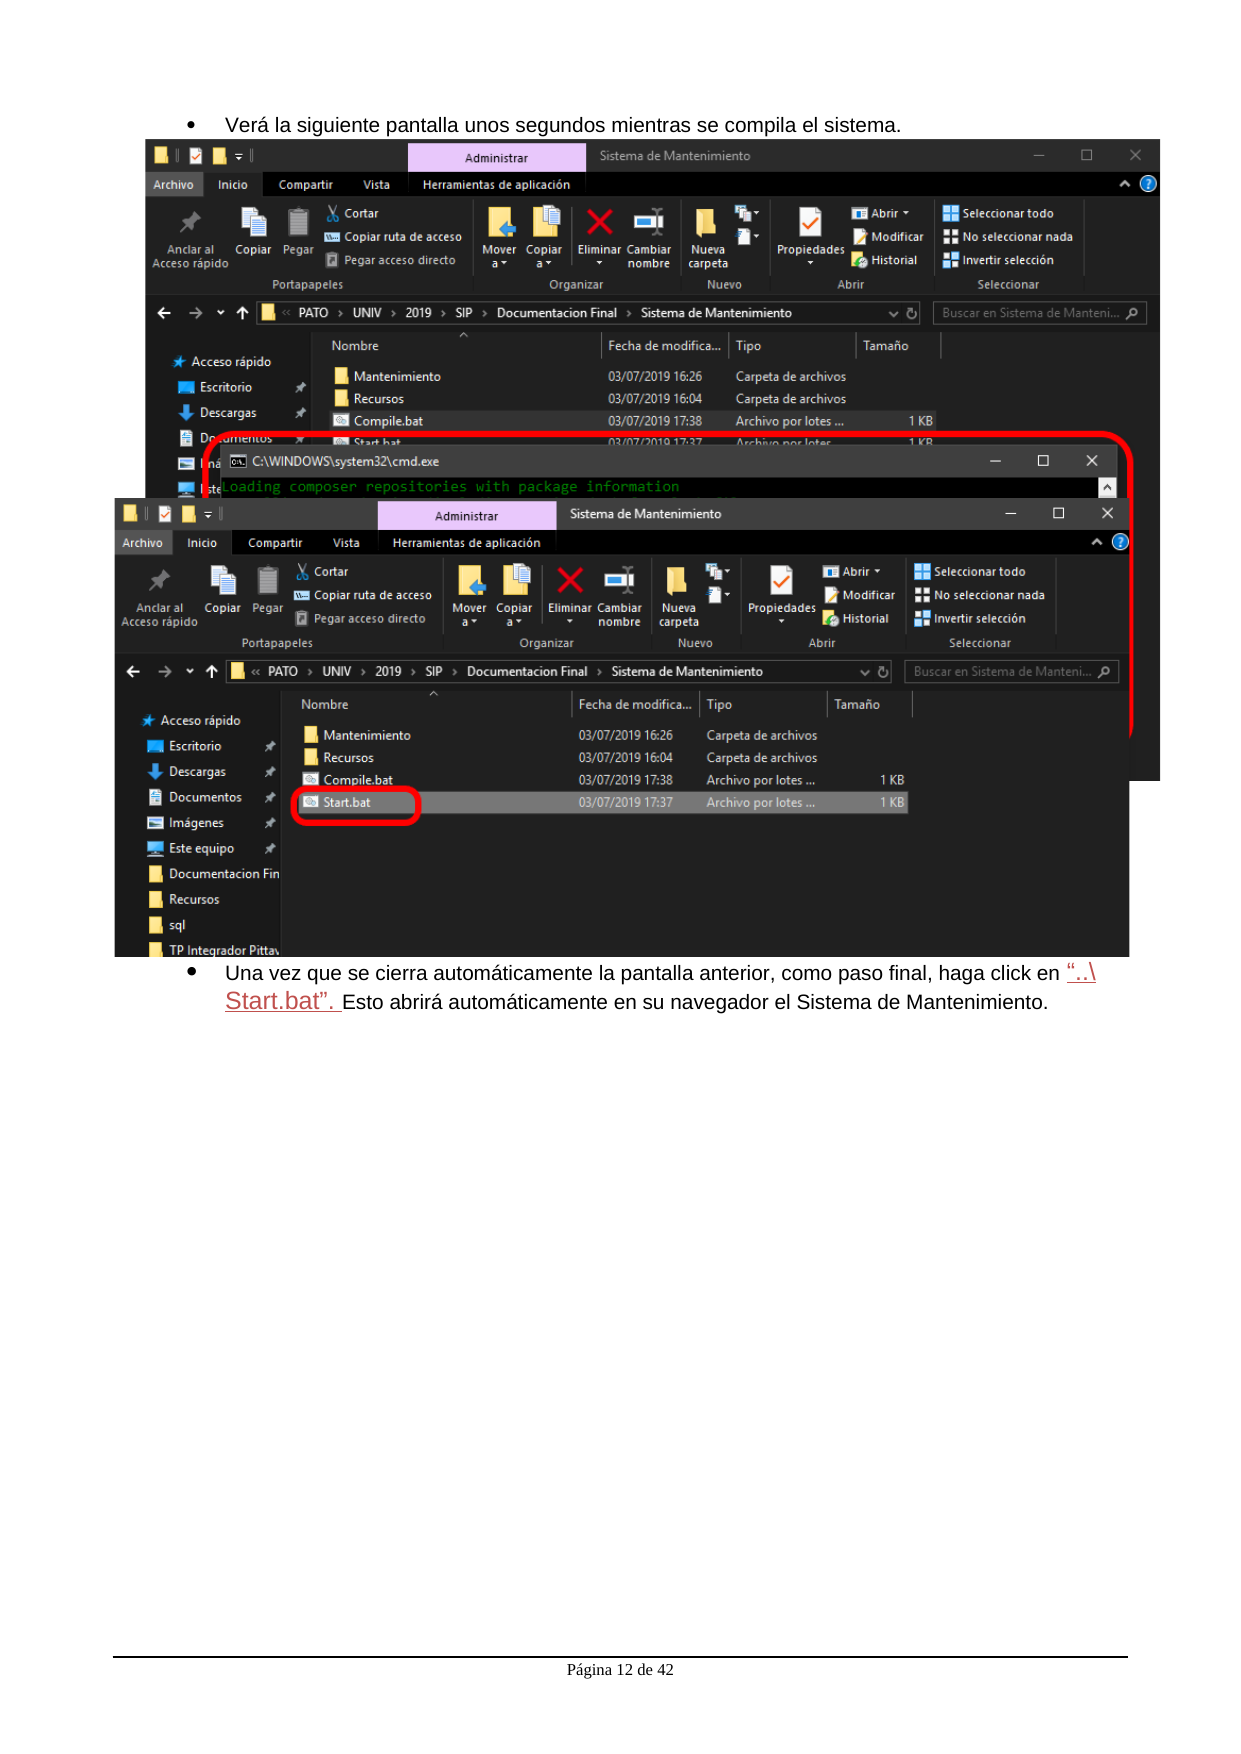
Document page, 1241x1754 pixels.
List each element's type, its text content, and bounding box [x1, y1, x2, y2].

picture [114, 139, 1161, 957]
list Verá la siguiente pantalla unos segundos mientras se compila el sistema. [187, 112, 1128, 137]
list Una vez que se cierra automáticamente la pantalla anterior, como paso final, haga click en “..\Start.bat”. Esto abrirá automáticamente en su navegador el Sistema de Mantenimiento. [187, 957, 1128, 1014]
